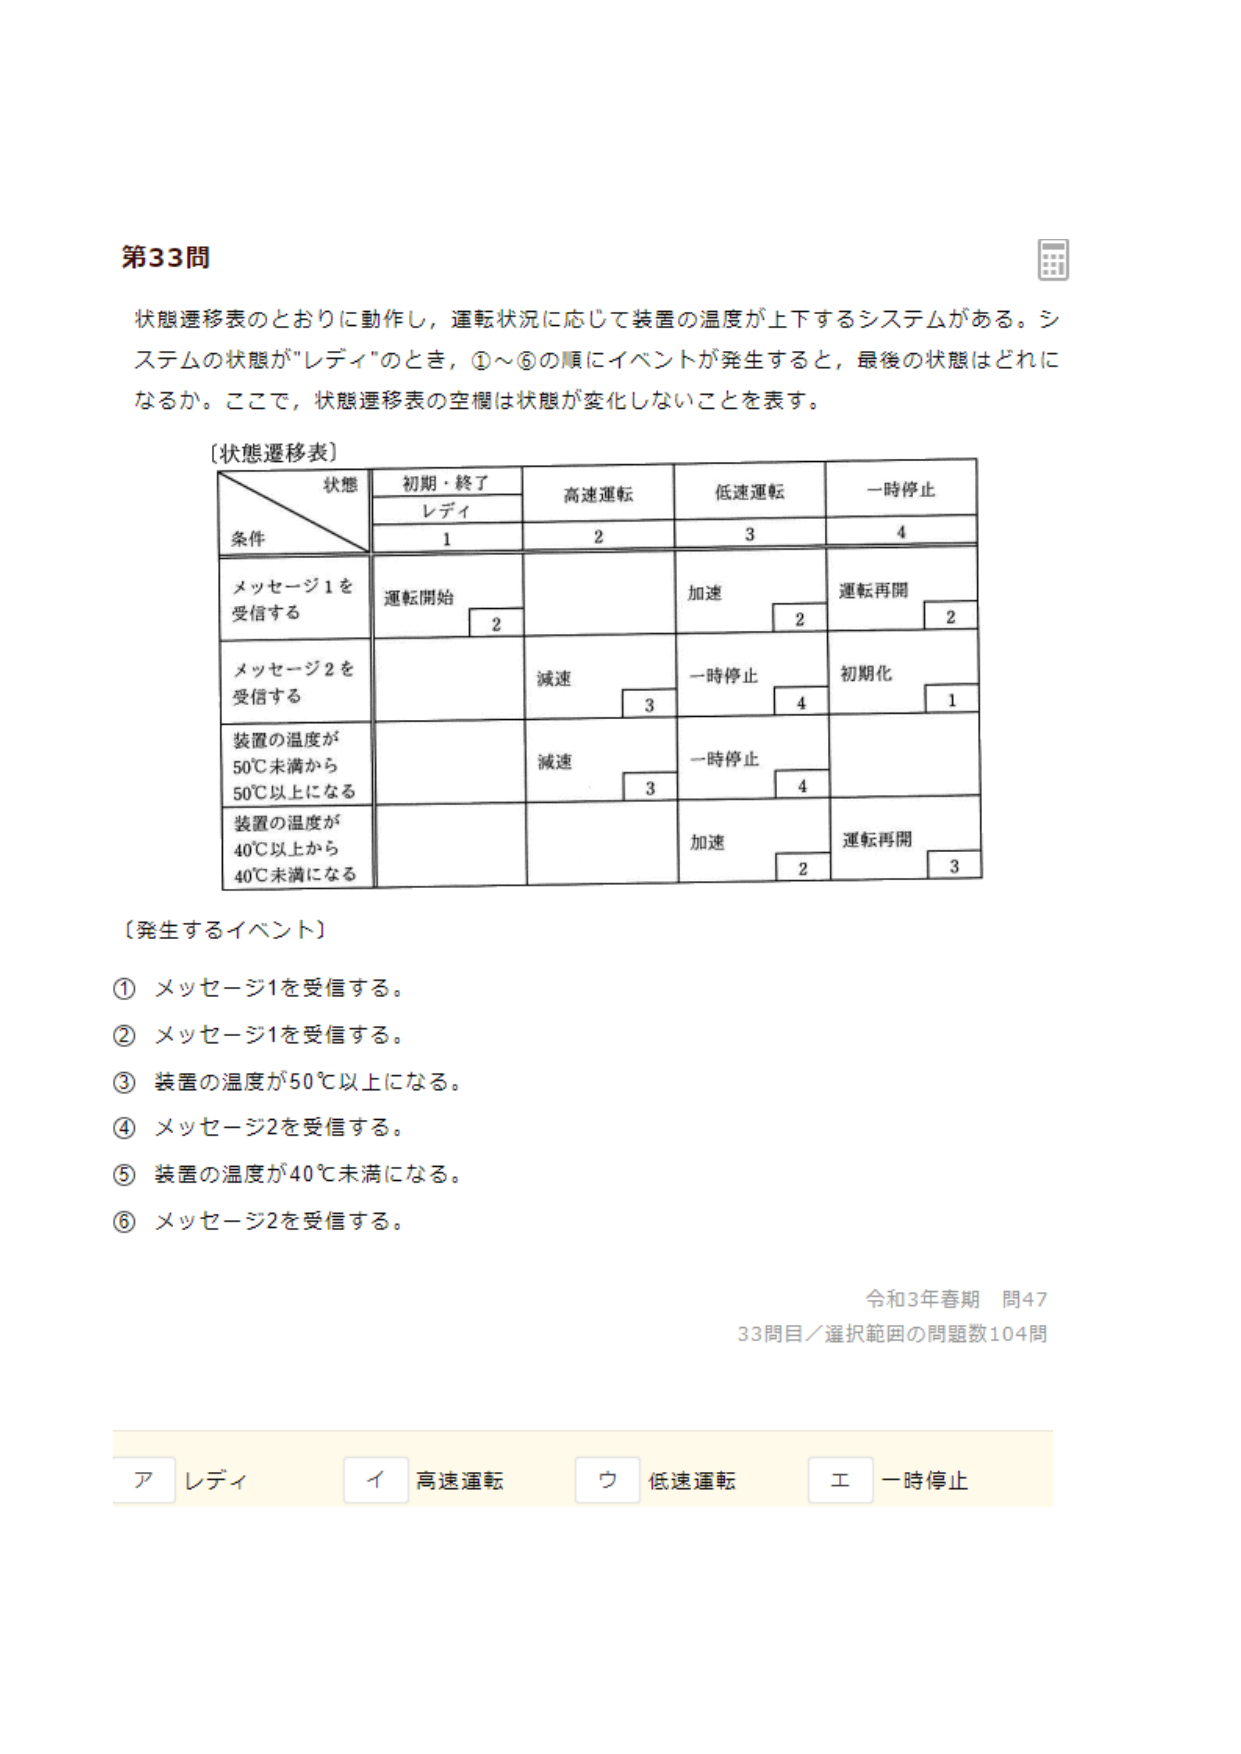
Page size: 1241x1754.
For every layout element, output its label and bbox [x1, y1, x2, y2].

picture [112, 914, 1054, 1507]
picture [114, 239, 1071, 902]
